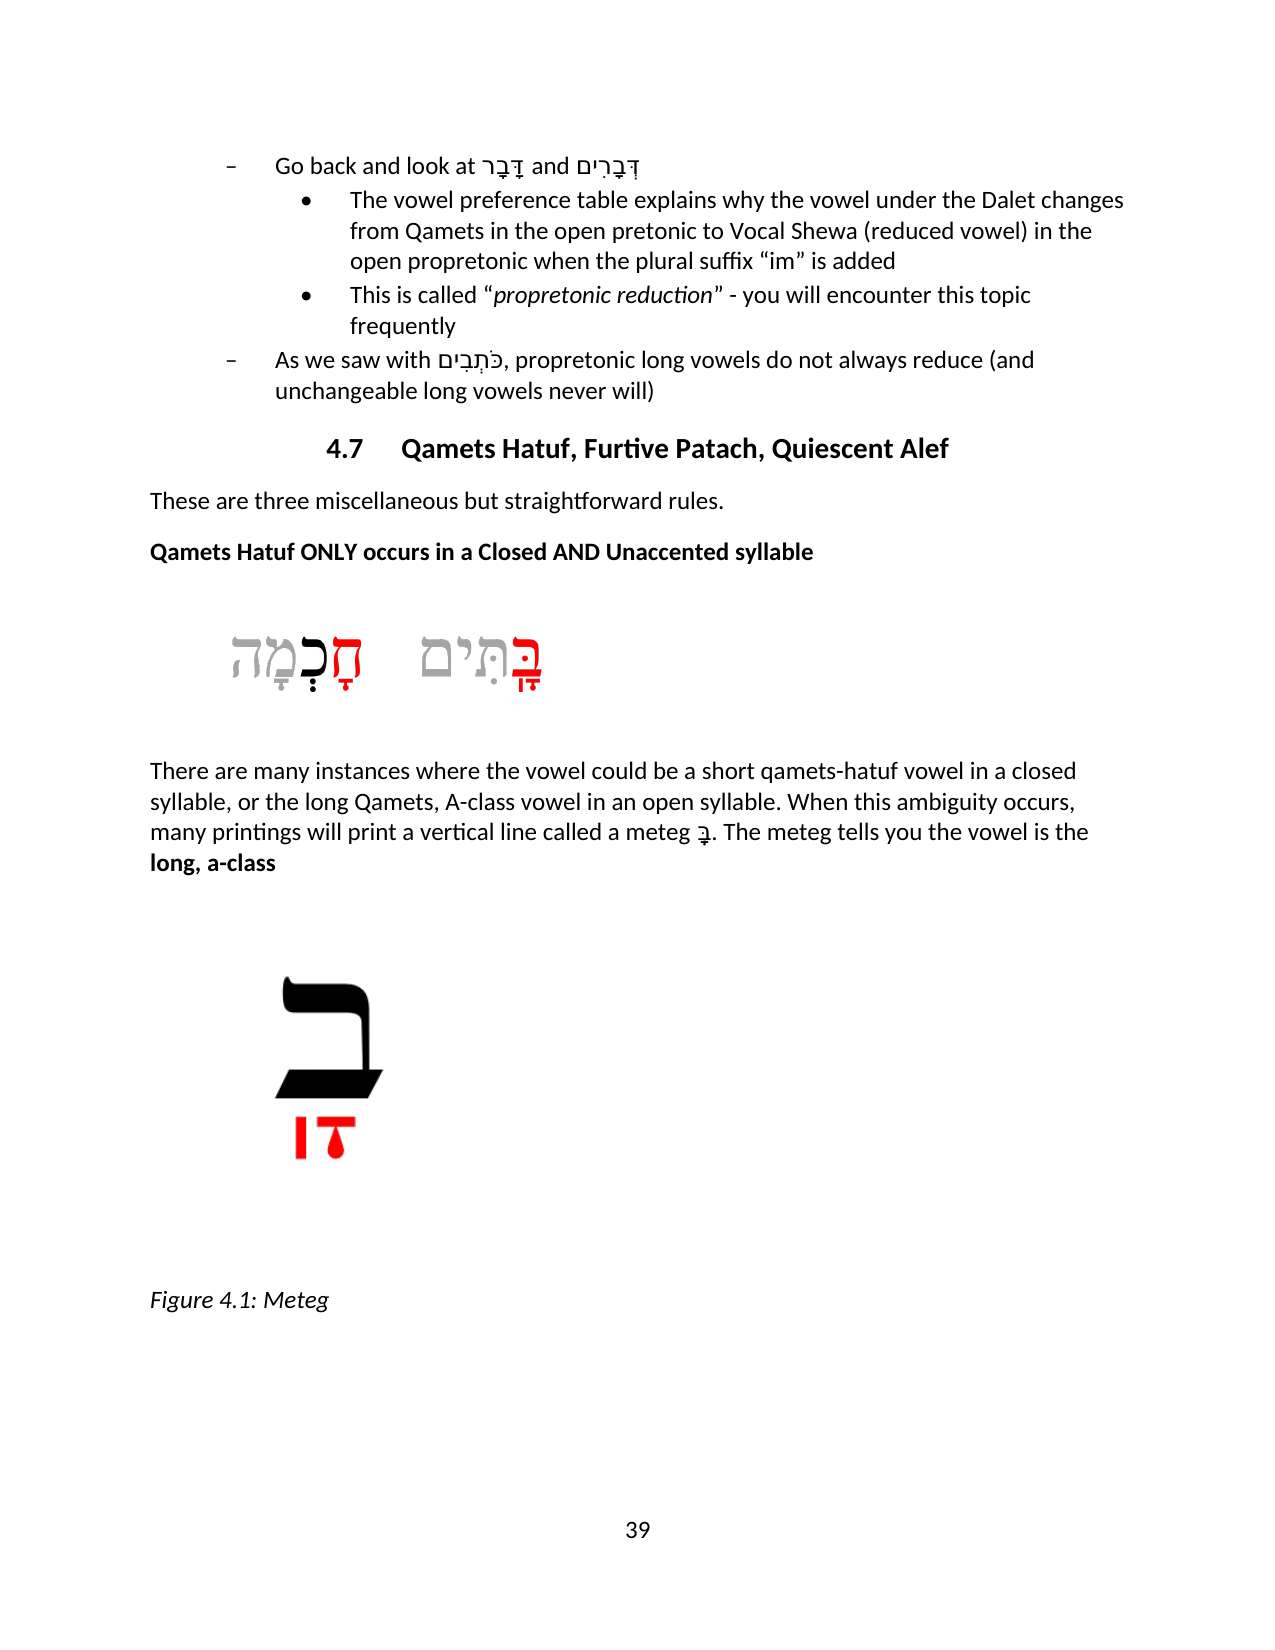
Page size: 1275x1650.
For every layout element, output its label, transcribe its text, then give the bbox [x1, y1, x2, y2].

subtitle Qamets Hatuf ONLY occurs in a Closed AND Unaccented syllable [150, 536, 1125, 567]
text There are many instances where the vowel could be a short qamets-hatuf vowel in a closed syllable, or the long Qamets, A-class vowel in an open syllable. When this ambiguity occurs, many printings will print a vertical line called a meteg בָּֽ. The meteg tells you the vowel is the long, a-class [150, 755, 1125, 877]
list This is called “propretonic reduction” - you will encounter this topic frequently [300, 279, 1125, 341]
text These are three miscellaneous but straightforward rules. [150, 485, 1125, 515]
picture [168, 585, 586, 737]
list As we saw with כֹּתְבִים, propretonic long vowels do not always reduce (and unchangeable long vowels never will) [225, 344, 1125, 405]
text Figure 4.1: Meteg [150, 1284, 1125, 1315]
list Go back and look at דָּבָר and דְּבָרִים [225, 150, 1125, 181]
list The vowel preference table explains why the vowel under the Dalet changes from Qamets in the open pretonic to Vocal Shewa (reduced vowel) in the open propretonic when the plural suffix “im” is added [300, 184, 1125, 276]
picture [168, 896, 586, 1264]
subtitle 4.7 Qamets Hatuf, Furtive Patach, Quiescent Alef [150, 430, 1125, 466]
